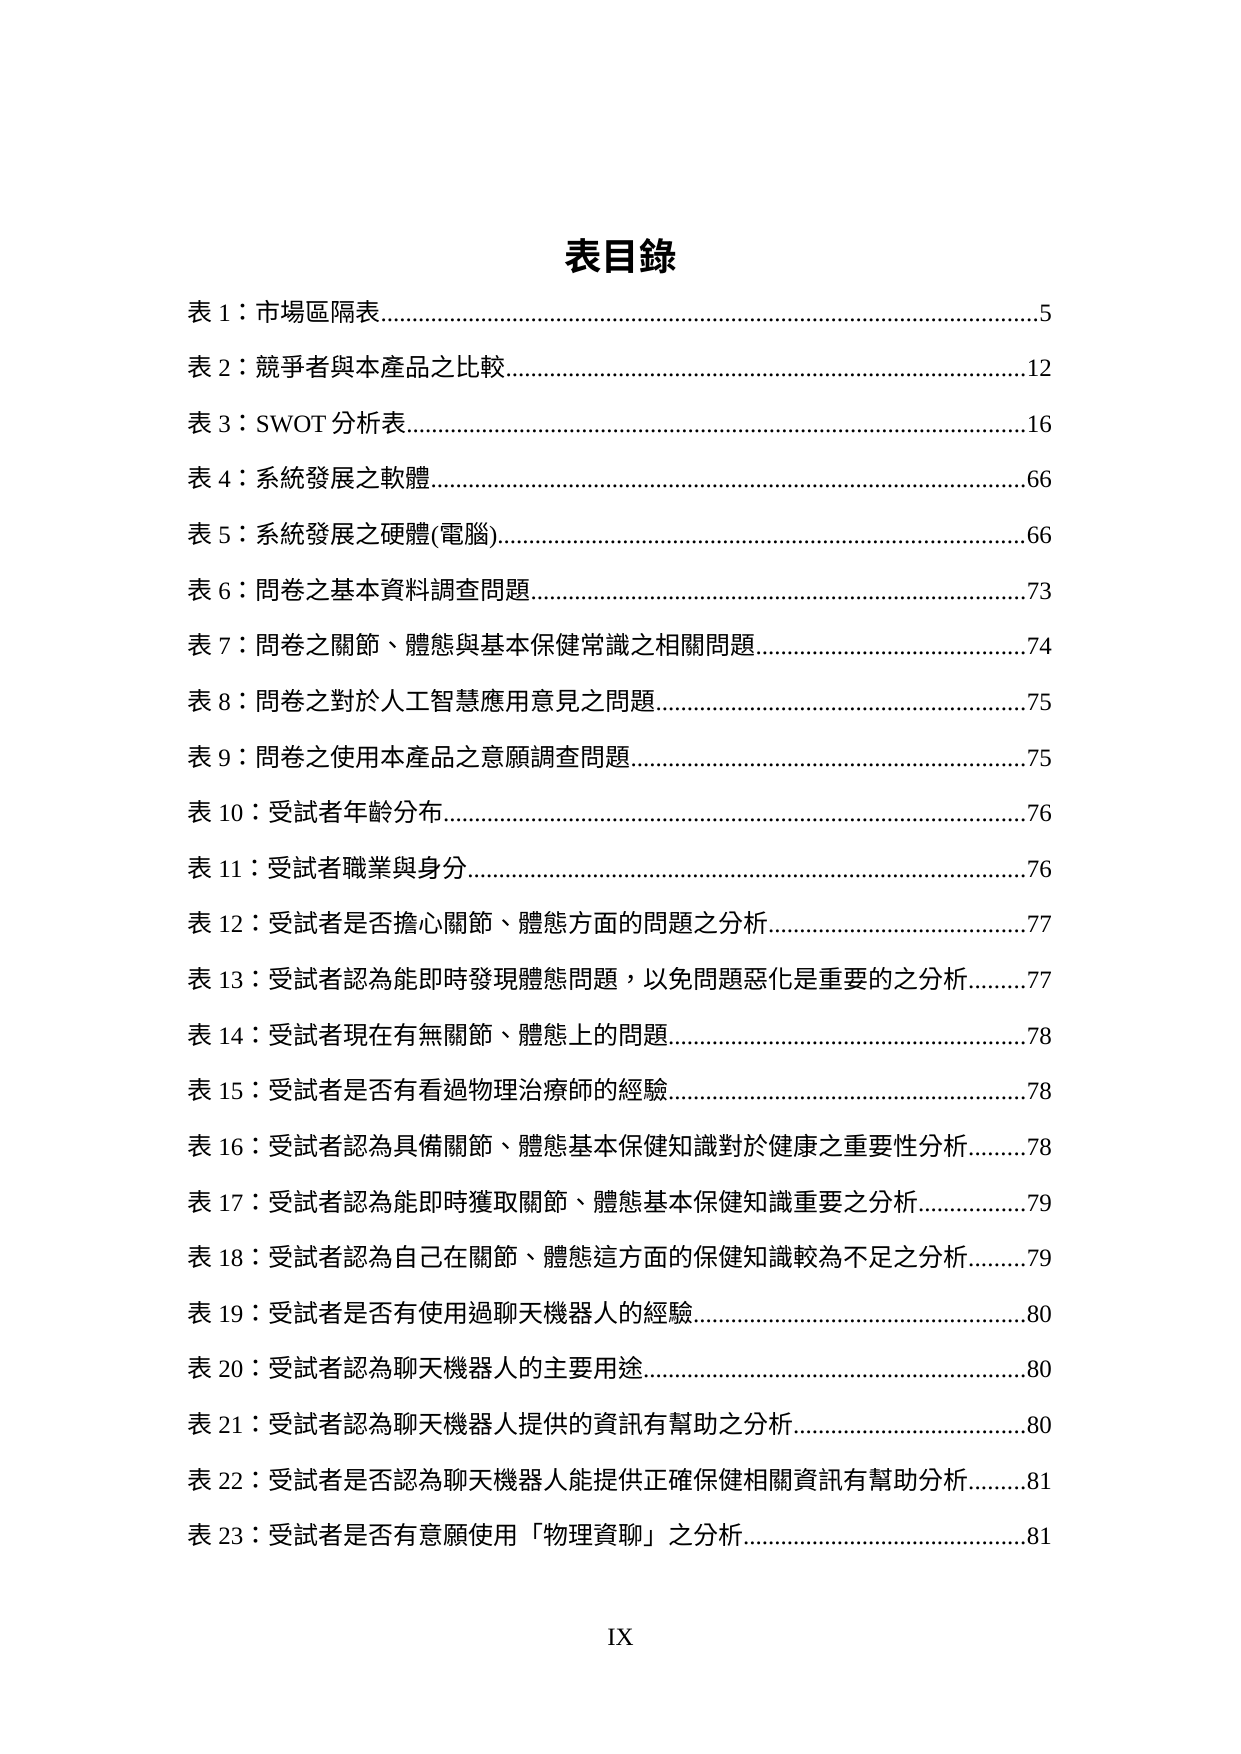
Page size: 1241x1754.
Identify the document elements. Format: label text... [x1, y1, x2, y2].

text 表 22：受試者是否認為聊天機器人能提供正確保健相關資訊有幫助分析 81 [187, 1459, 1053, 1497]
text 表 2：競爭者與本產品之比較 12 [187, 347, 1053, 384]
text 表 6：問卷之基本資料調查問題 73 [187, 569, 1053, 607]
text 表 4：系統發展之軟體 66 [187, 458, 1053, 496]
text 表 5：系統發展之硬體(電腦) 66 [187, 514, 1053, 551]
text 表 17：受試者認為能即時獲取關節、體態基本保健知識重要之分析 79 [187, 1181, 1053, 1219]
text 表 10：受試者年齡分布 76 [187, 792, 1053, 829]
text 表 13：受試者認為能即時發現體態問題，以免問題惡化是重要的之分析 77 [187, 959, 1053, 996]
text 表 18：受試者認為自己在關節、體態這方面的保健知識較為不足之分析 79 [187, 1237, 1053, 1274]
text 表 12：受試者是否擔心關節、體態方面的問題之分析 77 [187, 903, 1053, 941]
text 表 15：受試者是否有看過物理治療師的經驗 78 [187, 1070, 1053, 1108]
text 表 14：受試者現在有無關節、體態上的問題 78 [187, 1014, 1053, 1052]
text 表 20：受試者認為聊天機器人的主要用途 80 [187, 1348, 1053, 1386]
text 表 8：問卷之對於人工智慧應用意見之問題 75 [187, 681, 1053, 718]
text 表 19：受試者是否有使用過聊天機器人的經驗 80 [187, 1293, 1053, 1330]
text 表 9：問卷之使用本產品之意願調查問題 75 [187, 736, 1053, 774]
text 表目錄 [187, 216, 1053, 291]
text 表 7：問卷之關節、體態與基本保健常識之相關問題 74 [187, 625, 1053, 663]
text 表 1：市場區隔表 5 [187, 291, 1053, 329]
text 表 21：受試者認為聊天機器人提供的資訊有幫助之分析 80 [187, 1404, 1053, 1441]
text 表 23：受試者是否有意願使用「物理資聊」之分析 81 [187, 1515, 1053, 1553]
text 表 16：受試者認為具備關節、體態基本保健知識對於健康之重要性分析 78 [187, 1126, 1053, 1163]
text 表 11：受試者職業與身分 76 [187, 848, 1053, 885]
text 表 3：SWOT分析表 16 [187, 403, 1053, 440]
